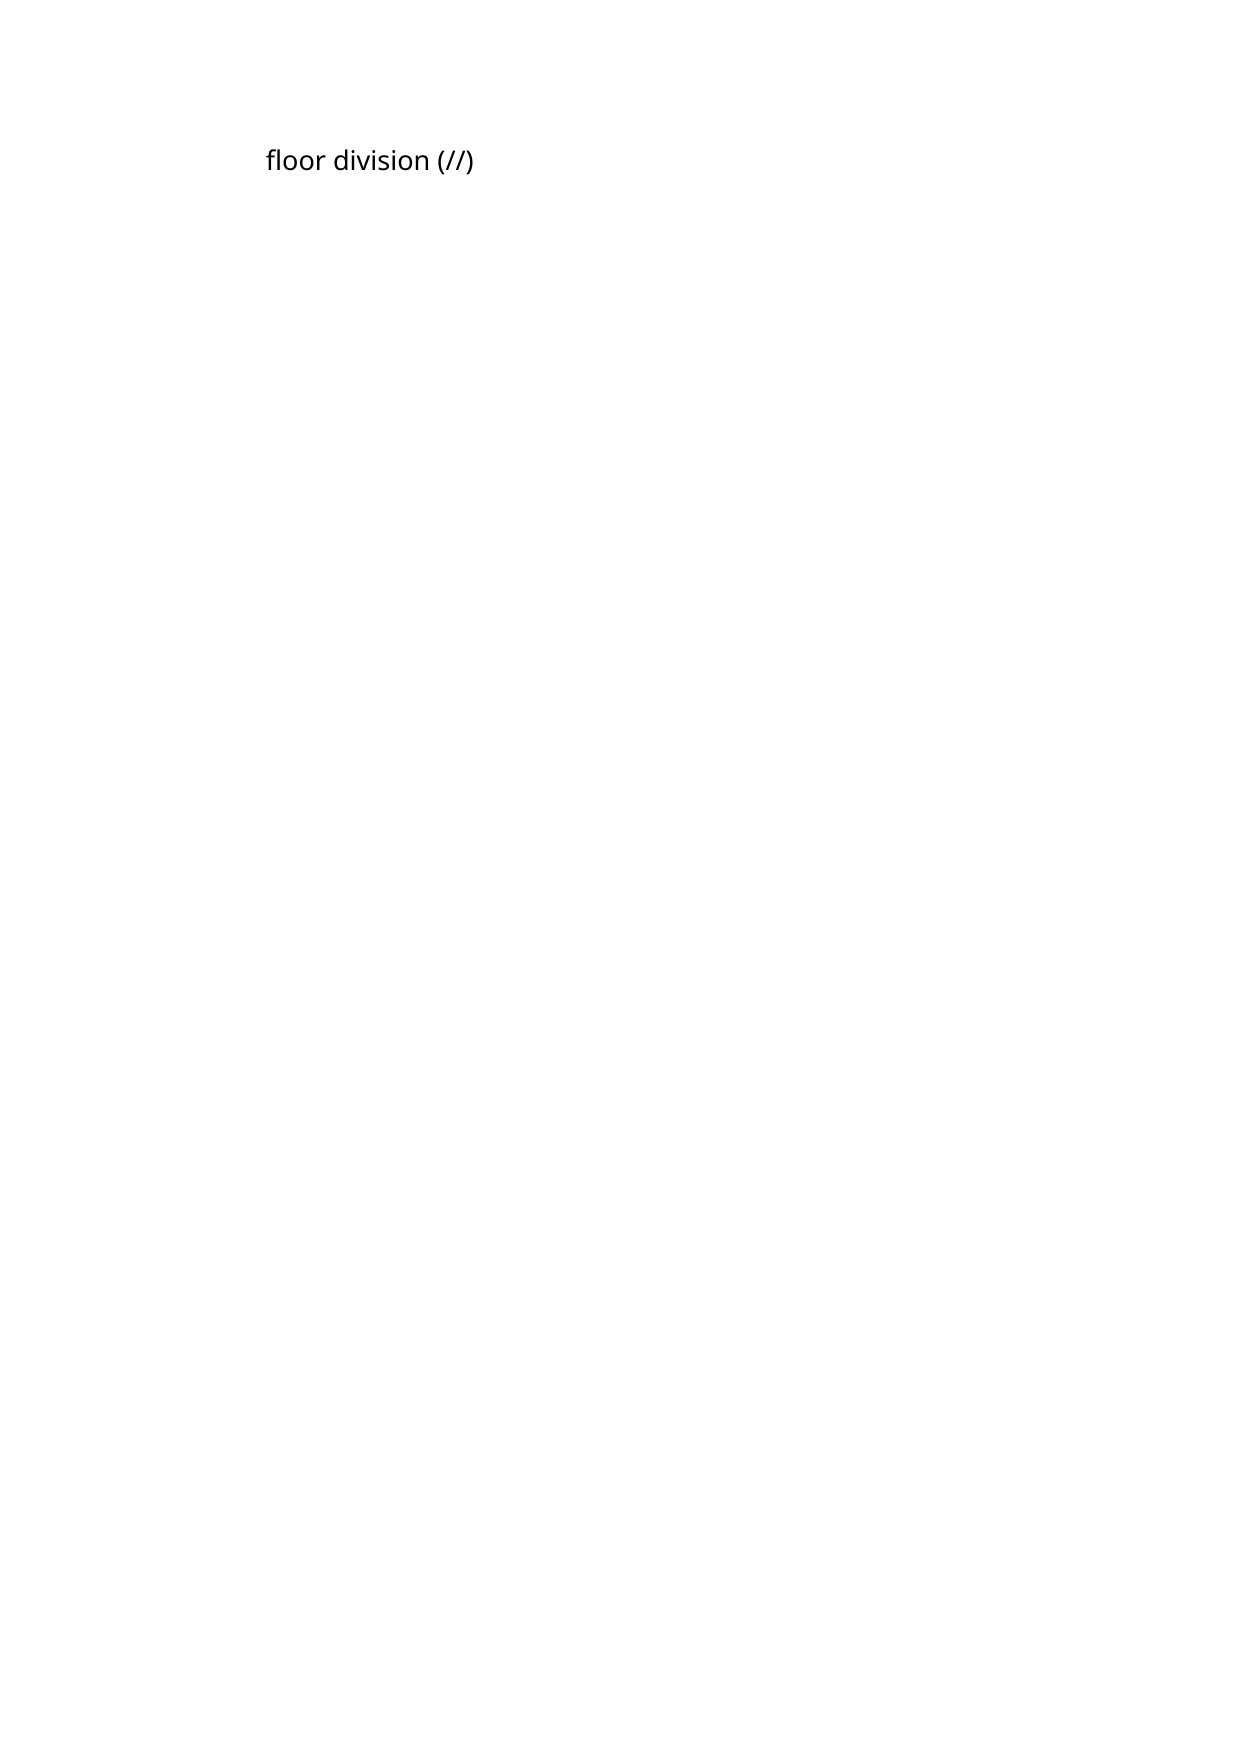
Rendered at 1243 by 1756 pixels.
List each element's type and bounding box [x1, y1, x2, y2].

list [228, 142, 1069, 178]
